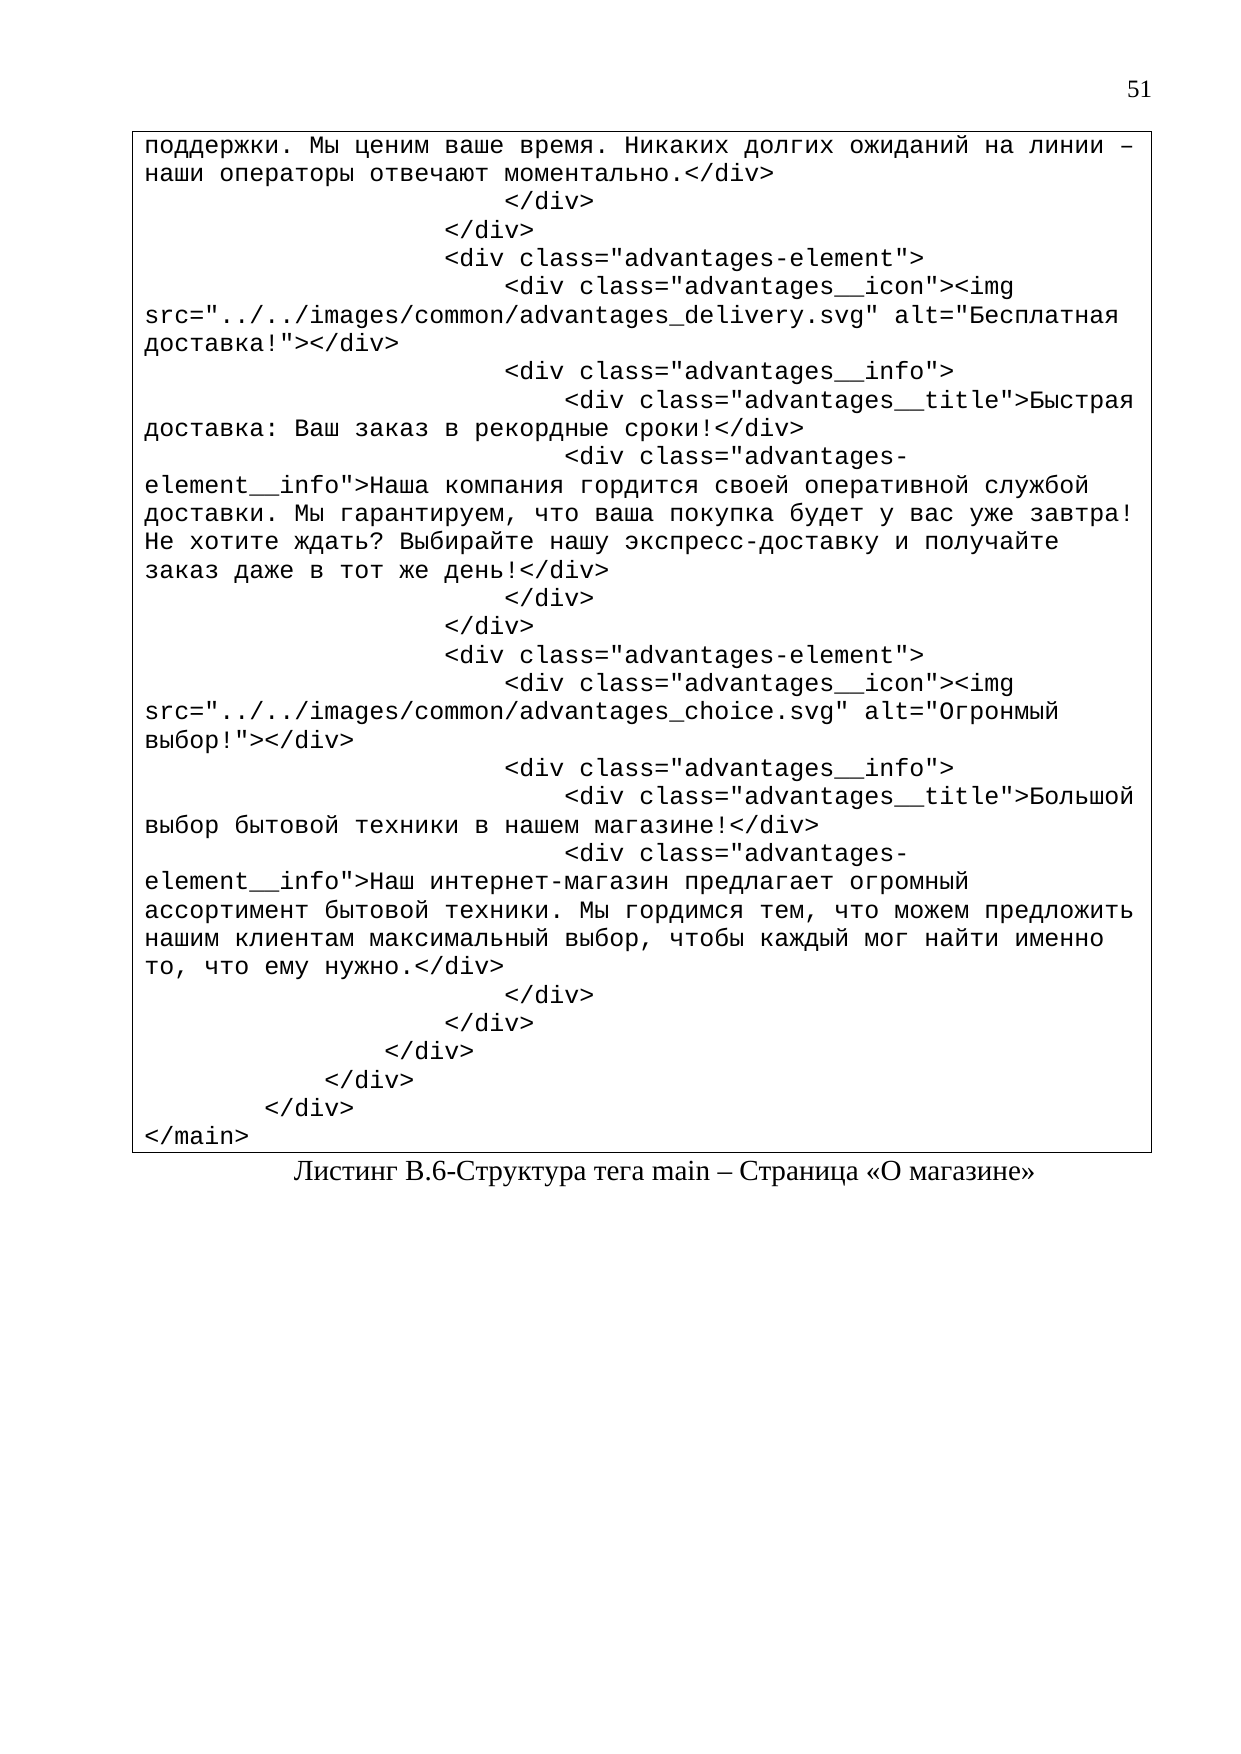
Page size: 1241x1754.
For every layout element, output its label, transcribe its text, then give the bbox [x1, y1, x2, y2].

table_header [133, 132, 1151, 1152]
text Листинг В.6-Структура тега main – Страница «О магазине» [177, 1153, 1152, 1187]
